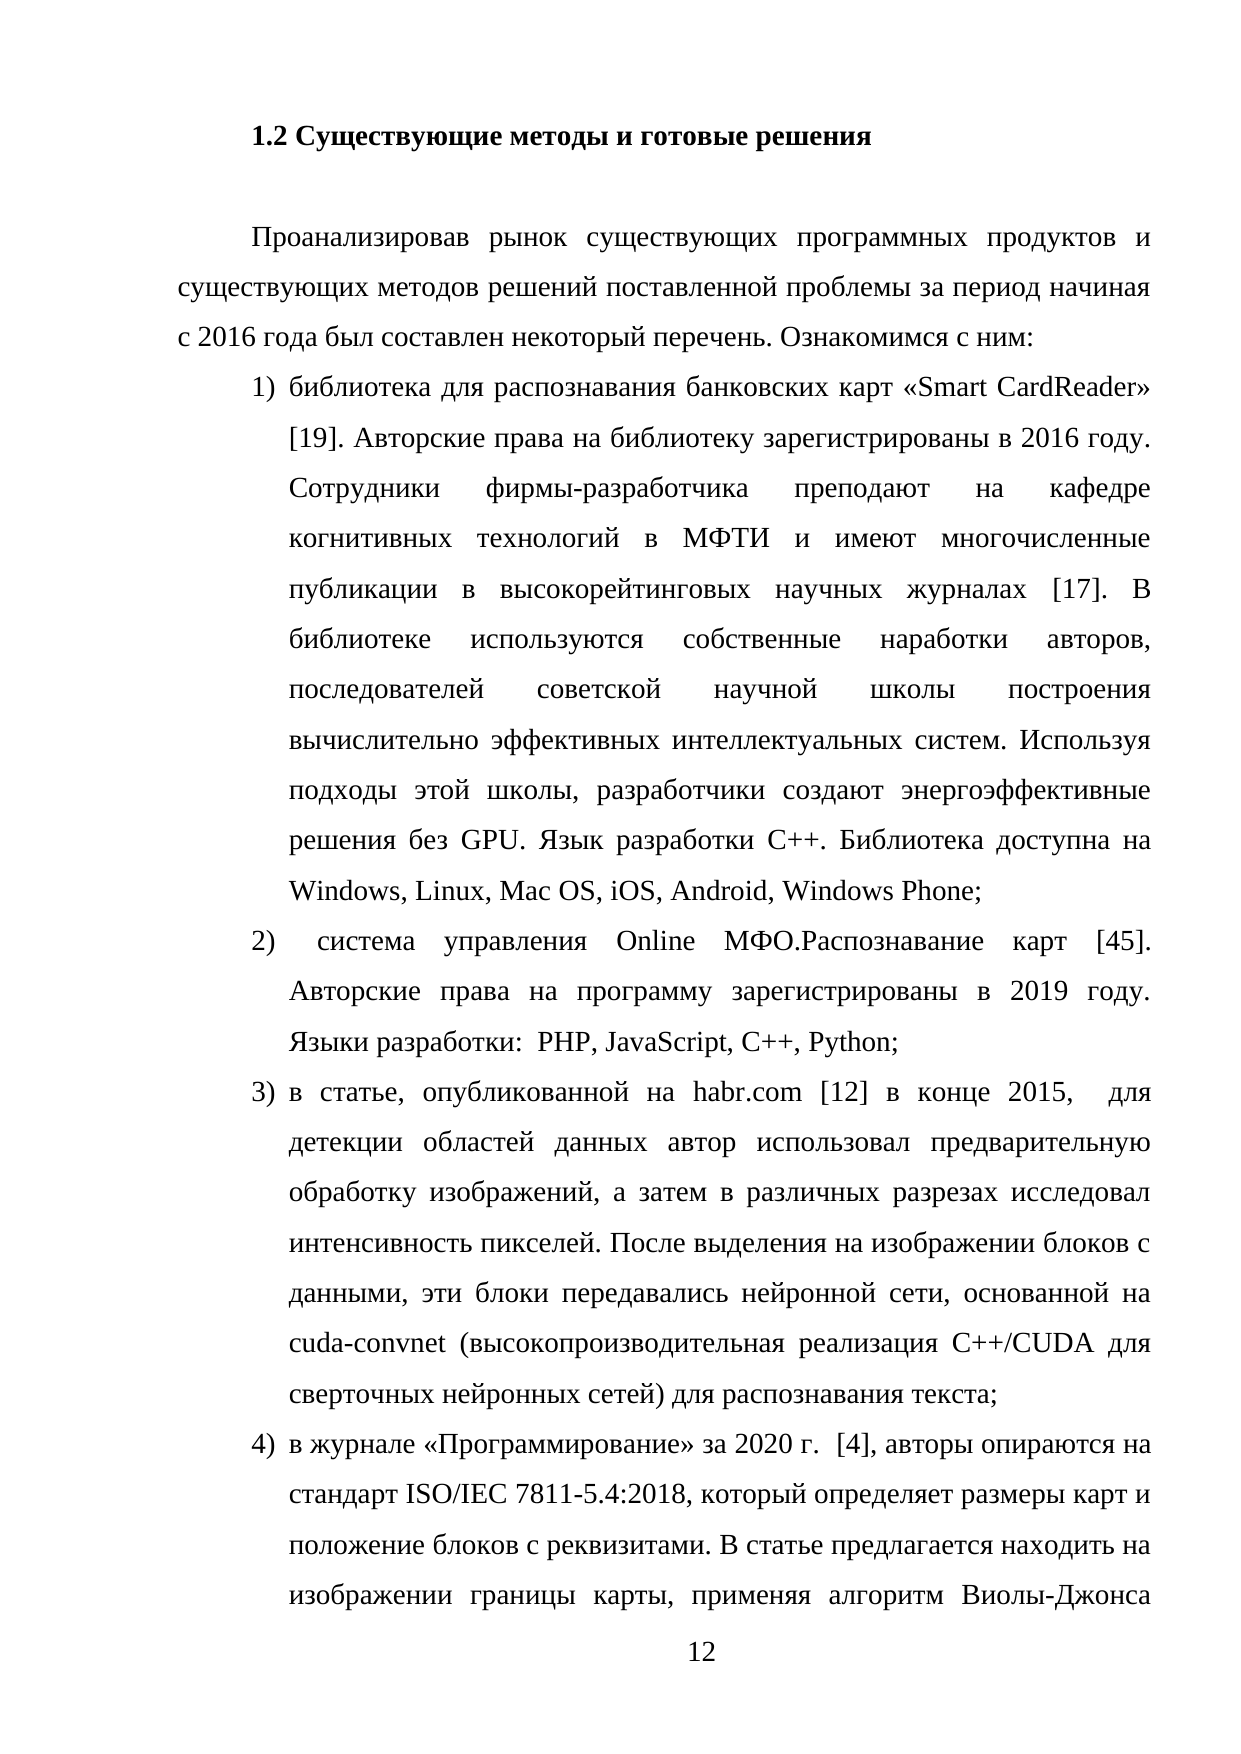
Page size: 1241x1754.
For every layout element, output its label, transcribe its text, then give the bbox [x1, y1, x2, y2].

list в статье, опубликованной на habr.com [12] в конце 2015, для детекции областей данных автор использовал предварительную обработку изображений, а затем в различных разрезах исследовал интенсивность пикселей. После выделения на изображении блоков с данными, эти блоки передавались нейронной сети, основанной на cuda-convnet (высокопроизводительная реализация C++/CUDA для сверточных нейронных сетей) для распознавания текста; [251, 1074, 1152, 1409]
list система управления Online МФО.Распознавание карт [45]. Авторские права на программу зарегистрированы в 2019 году. Языки разработки: PHP, JavaScript, С++, Python; [251, 923, 1152, 1057]
text Проанализировав рынок существующих программных продуктов и существующих методов решений поставленной проблемы за период начиная с 2016 года был составлен некоторый перечень. Ознакомимся с ним: [177, 219, 1152, 353]
list библиотека для распознавания банковских карт «Smart CardReader» [19]. Авторские права на библиотеку зарегистрированы в 2016 году. Сотрудники фирмы-разработчика преподают на кафедре когнитивных технологий в МФТИ и имеют многочисленные публикации в высокорейтинговых научных журналах [17]. В библиотеке используются собственные наработки авторов, последователей советской научной школы построения вычислительно эффективных интеллектуальных систем. Используя подходы этой школы, разработчики создают энергоэффективные решения без GPU. Язык разработки C++. Библиотека доступна на Windows, Linux, Mac OS, iOS, Android, Windows Phone; [251, 369, 1152, 906]
subtitle 1.2 Существующие методы и готовые решения [177, 118, 1152, 152]
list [251, 1426, 1152, 1611]
